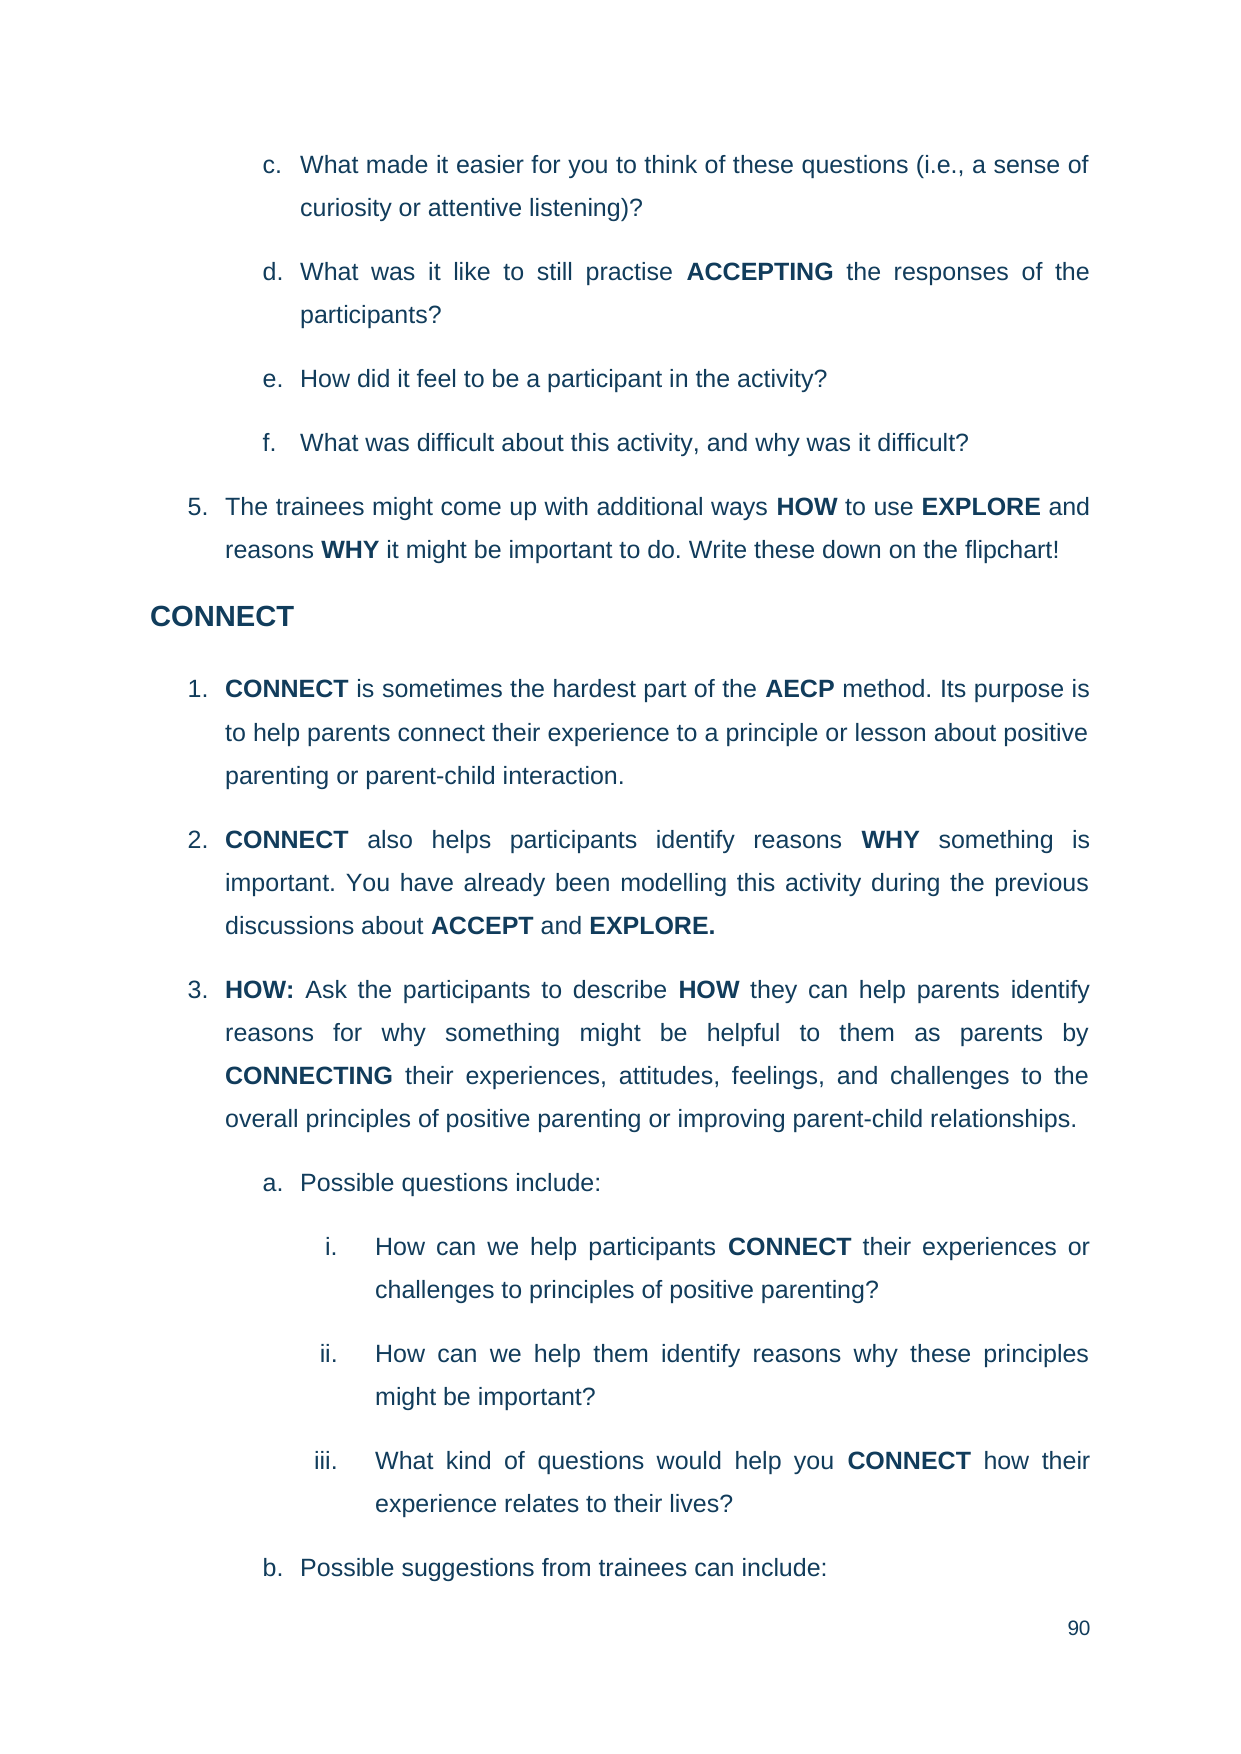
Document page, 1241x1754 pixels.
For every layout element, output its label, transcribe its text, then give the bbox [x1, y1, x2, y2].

list What made it easier for you to think of these questions (i.e., a sense of curiosity or attentive listening)? [262, 150, 1090, 222]
list Possible suggestions from trainees can include: [262, 1553, 1090, 1582]
list CONNECT is sometimes the hardest part of the AECP method. Its purpose is to help parents connect their experience to a principle or lesson about positive parenting or parent-child interaction. [187, 674, 1090, 789]
list CONNECT also helps participants identify reasons WHY something is important. You have already been modelling this activity during the previous discussions about ACCEPT and EXPLORE. [187, 825, 1090, 940]
list How can we help them identify reasons why these principles might be important? [337, 1339, 1090, 1411]
list What kind of questions would help you CONNECT how their experience relates to their lives? [337, 1446, 1090, 1518]
subtitle CONNECT [150, 599, 1090, 633]
list How can we help participants CONNECT their experiences or challenges to principles of positive parenting? [337, 1232, 1090, 1304]
list What was it like to still practise ACCEPTING the responses of the participants? [262, 257, 1090, 329]
list How did it feel to be a participant in the activity? [262, 364, 1090, 393]
list The trainees might come up with additional ways HOW to use EXPLORE and reasons WHY it might be important to do. Write these down on the flipchart! [187, 492, 1090, 564]
list HOW: Ask the participants to describe HOW they can help parents identify reasons for why something might be helpful to them as parents by CONNECTING their experiences, attitudes, feelings, and challenges to the overall principles of positive parenting or improving parent-child relationships. [187, 975, 1090, 1133]
list Possible questions include: [262, 1168, 1090, 1197]
list What was difficult about this activity, and why was it difficult? [262, 428, 1090, 457]
